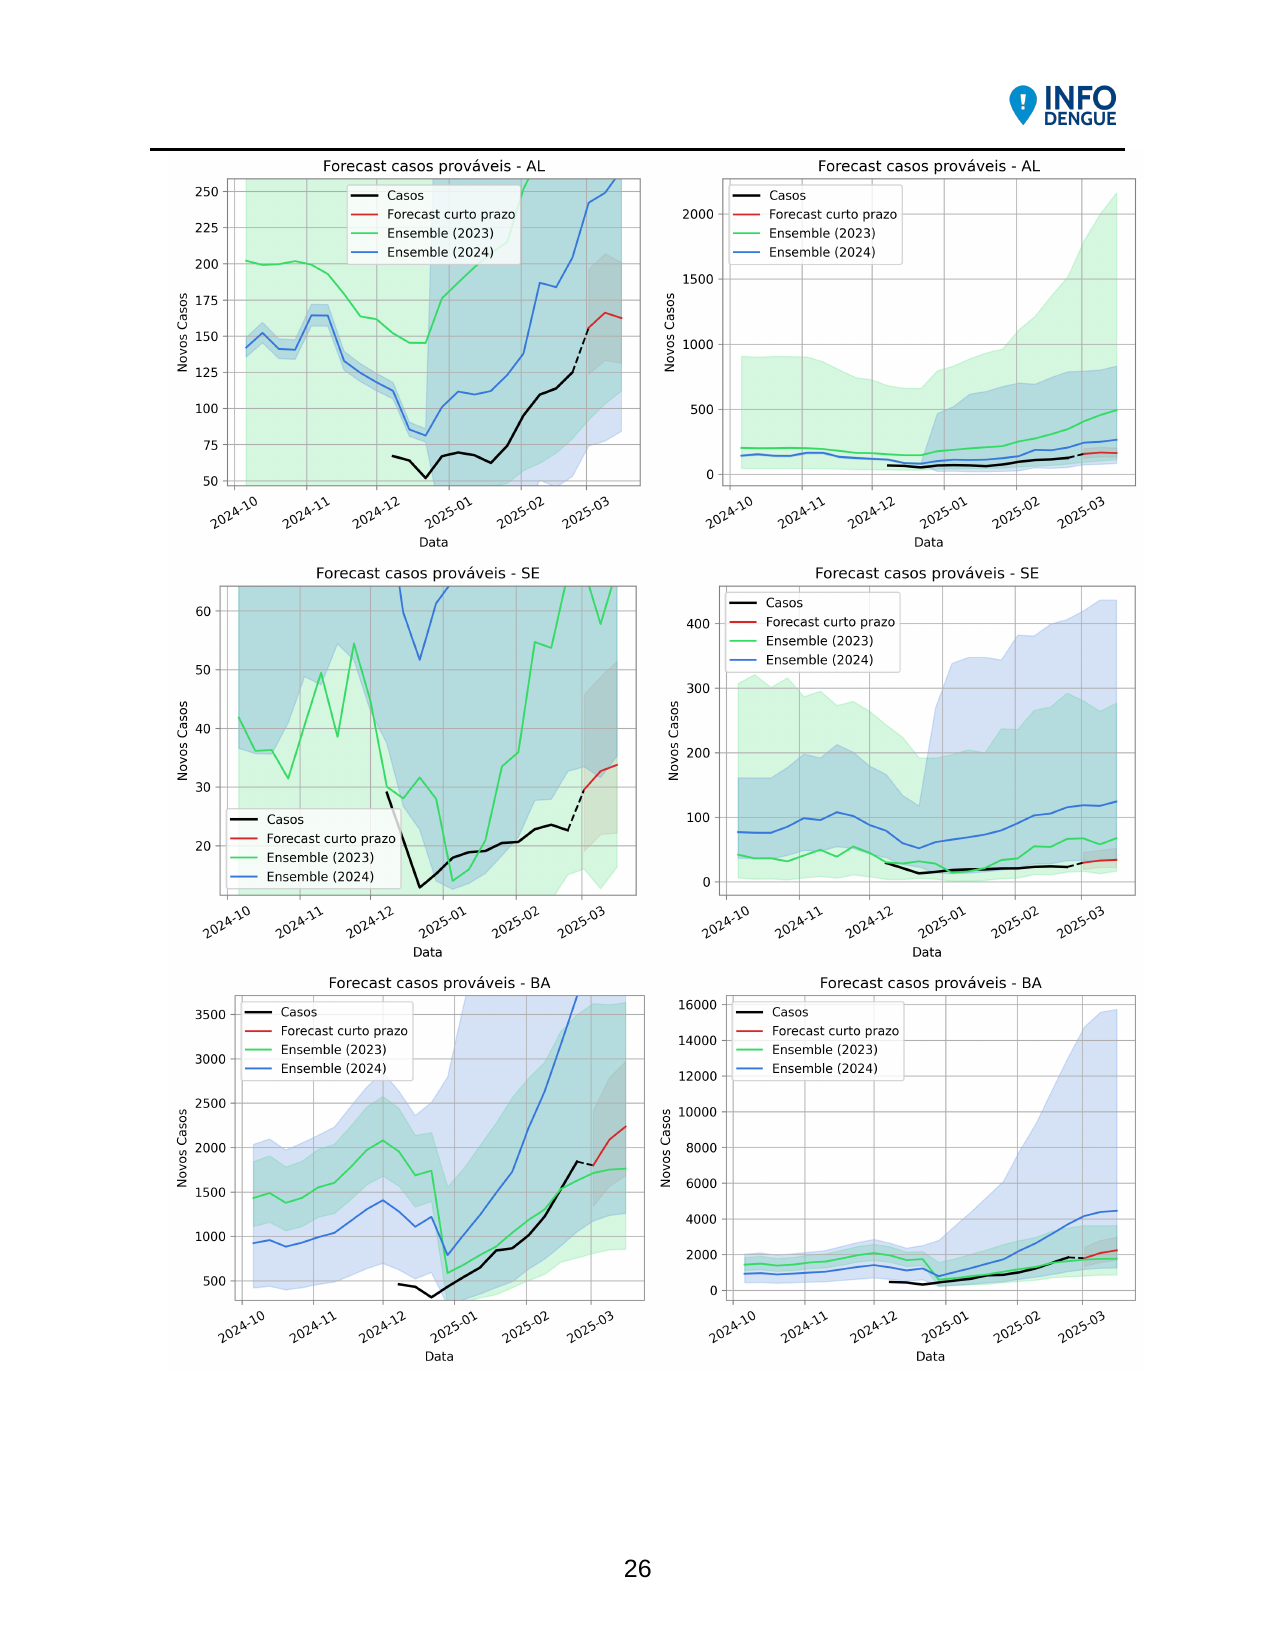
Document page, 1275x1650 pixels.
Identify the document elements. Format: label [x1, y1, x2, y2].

picture [1000, 75, 1125, 136]
picture [168, 150, 1144, 1372]
